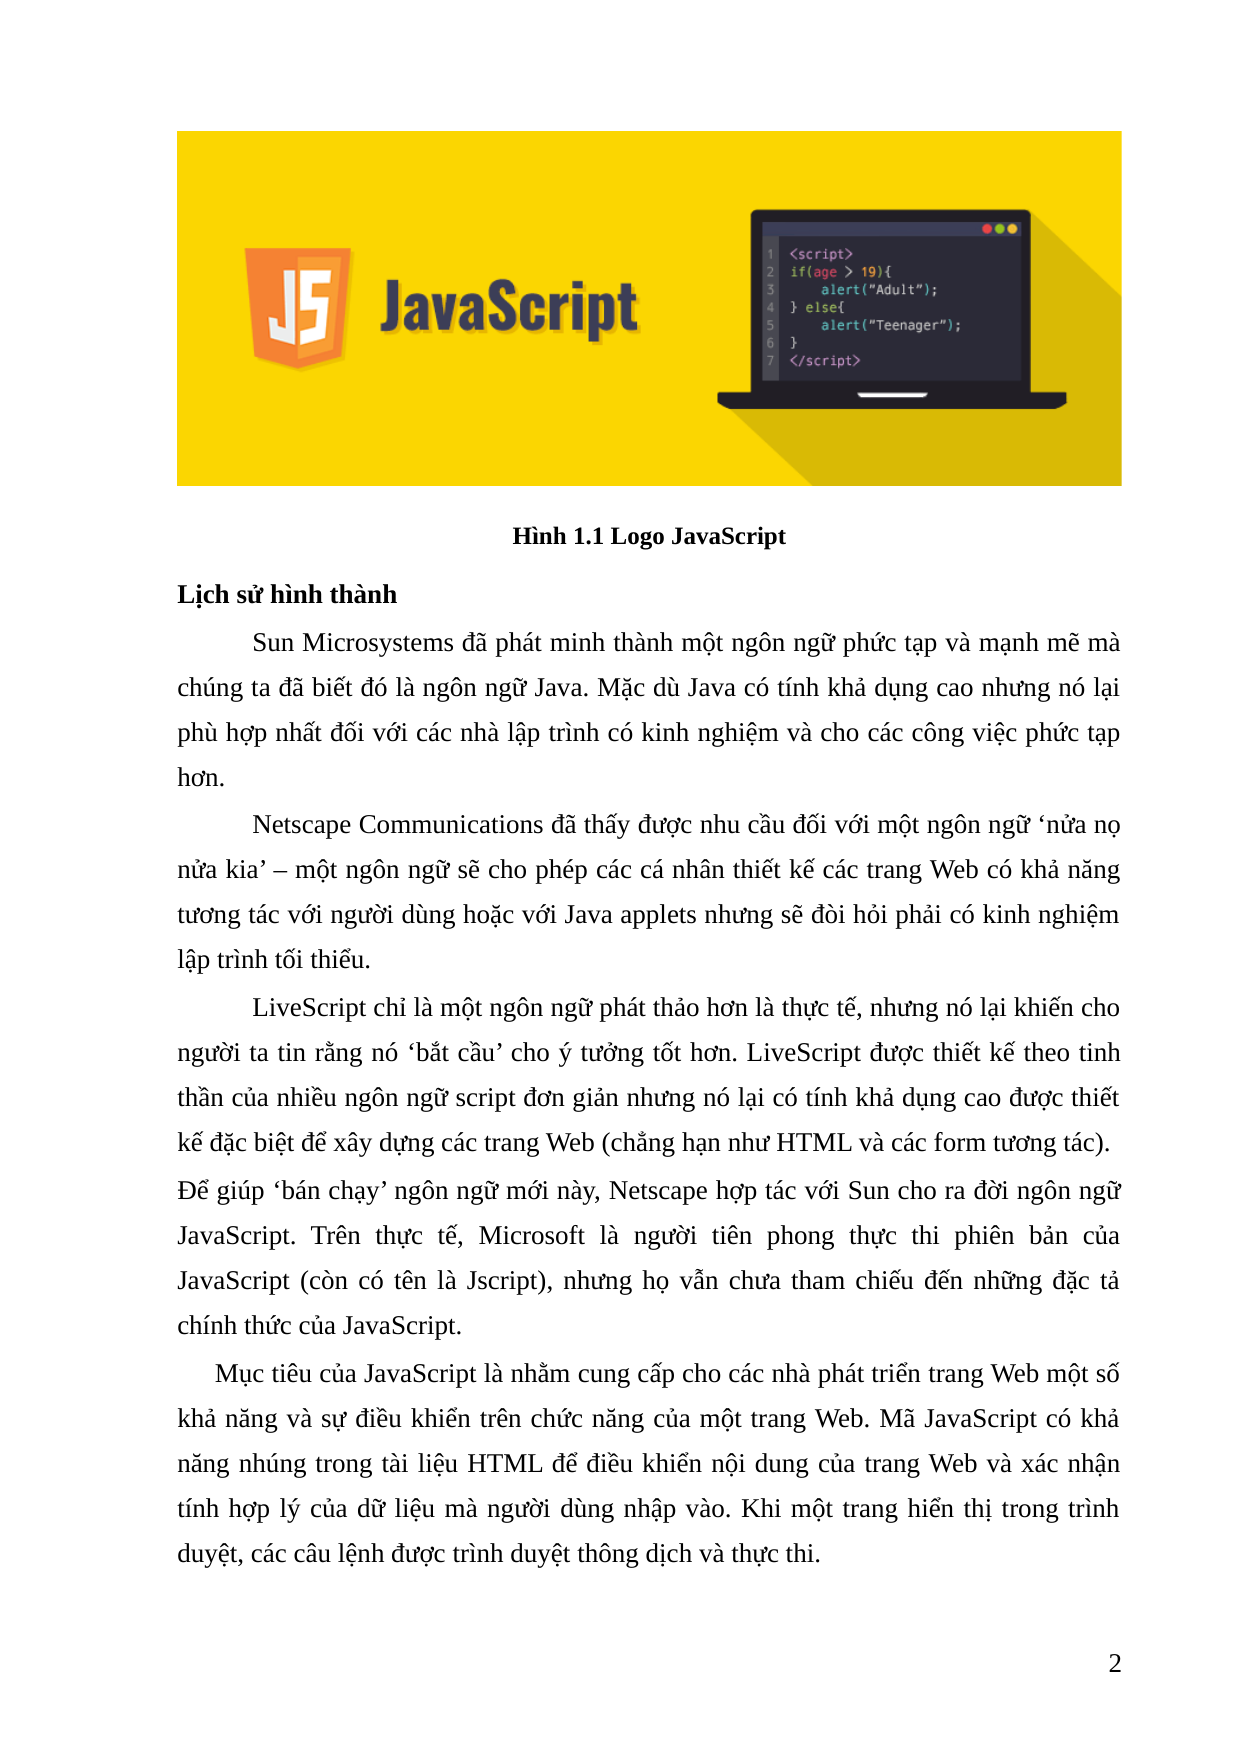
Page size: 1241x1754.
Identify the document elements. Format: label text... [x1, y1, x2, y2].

text LiveScript chỉ là một ngôn ngữ phát thảo hơn là thực tế, nhưng nó lại khiến cho người ta tin rằng nó ‘bắt cầu’ cho ý tưởng tốt hơn. LiveScript được thiết kế theo tinh thần của nhiều ngôn ngữ script đơn giản nhưng nó lại có tính khả dụng cao được thiết kế đặc biệt để xây dựng các trang Web (chẳng hạn như HTML và các form tương tác). [177, 988, 1122, 1161]
text Để giúp ‘bán chạy’ ngôn ngữ mới này, Netscape hợp tác với Sun cho ra đời ngôn ngữ JavaScript. Trên thực tế, Microsoft là người tiên phong thực thi phiên bản của JavaScript (còn có tên là Jscript), nhưng họ vẫn chưa tham chiếu đến những đặc tả chính thức của JavaScript. [177, 1171, 1122, 1344]
text Lịch sử hình thành [177, 575, 1122, 612]
picture [177, 131, 1122, 486]
text Sun Microsystems đã phát minh thành một ngôn ngữ phức tạp và mạnh mẽ mà chúng ta đã biết đó là ngôn ngữ Java. Mặc dù Java có tính khả dụng cao nhưng nó lại phù hợp nhất đối với các nhà lập trình có kinh nghiệm và cho các công việc phức tạp hơn. [177, 623, 1122, 795]
text Netscape Communications đã thấy được nhu cầu đối với một ngôn ngữ ‘nửa nọ nửa kia’ – một ngôn ngữ sẽ cho phép các cá nhân thiết kế các trang Web có khả năng tương tác với người dùng hoặc với Java applets nhưng sẽ đòi hỏi phải có kinh nghiệm lập trình tối thiểu. [177, 806, 1122, 978]
text Hình 1.1 Logo JavaScript [177, 517, 1122, 554]
text Mục tiêu của JavaScript là nhằm cung cấp cho các nhà phát triển trang Web một số khả năng và sự điều khiển trên chức năng của một trang Web. Mã JavaScript có khả năng nhúng trong tài liệu HTML để điều khiển nội dung của trang Web và xác nhận tính hợp lý của dữ liệu mà người dùng nhập vào. Khi một trang hiển thị trong trình duyệt, các câu lệnh được trình duyệt thông dịch và thực thi. [177, 1354, 1122, 1571]
